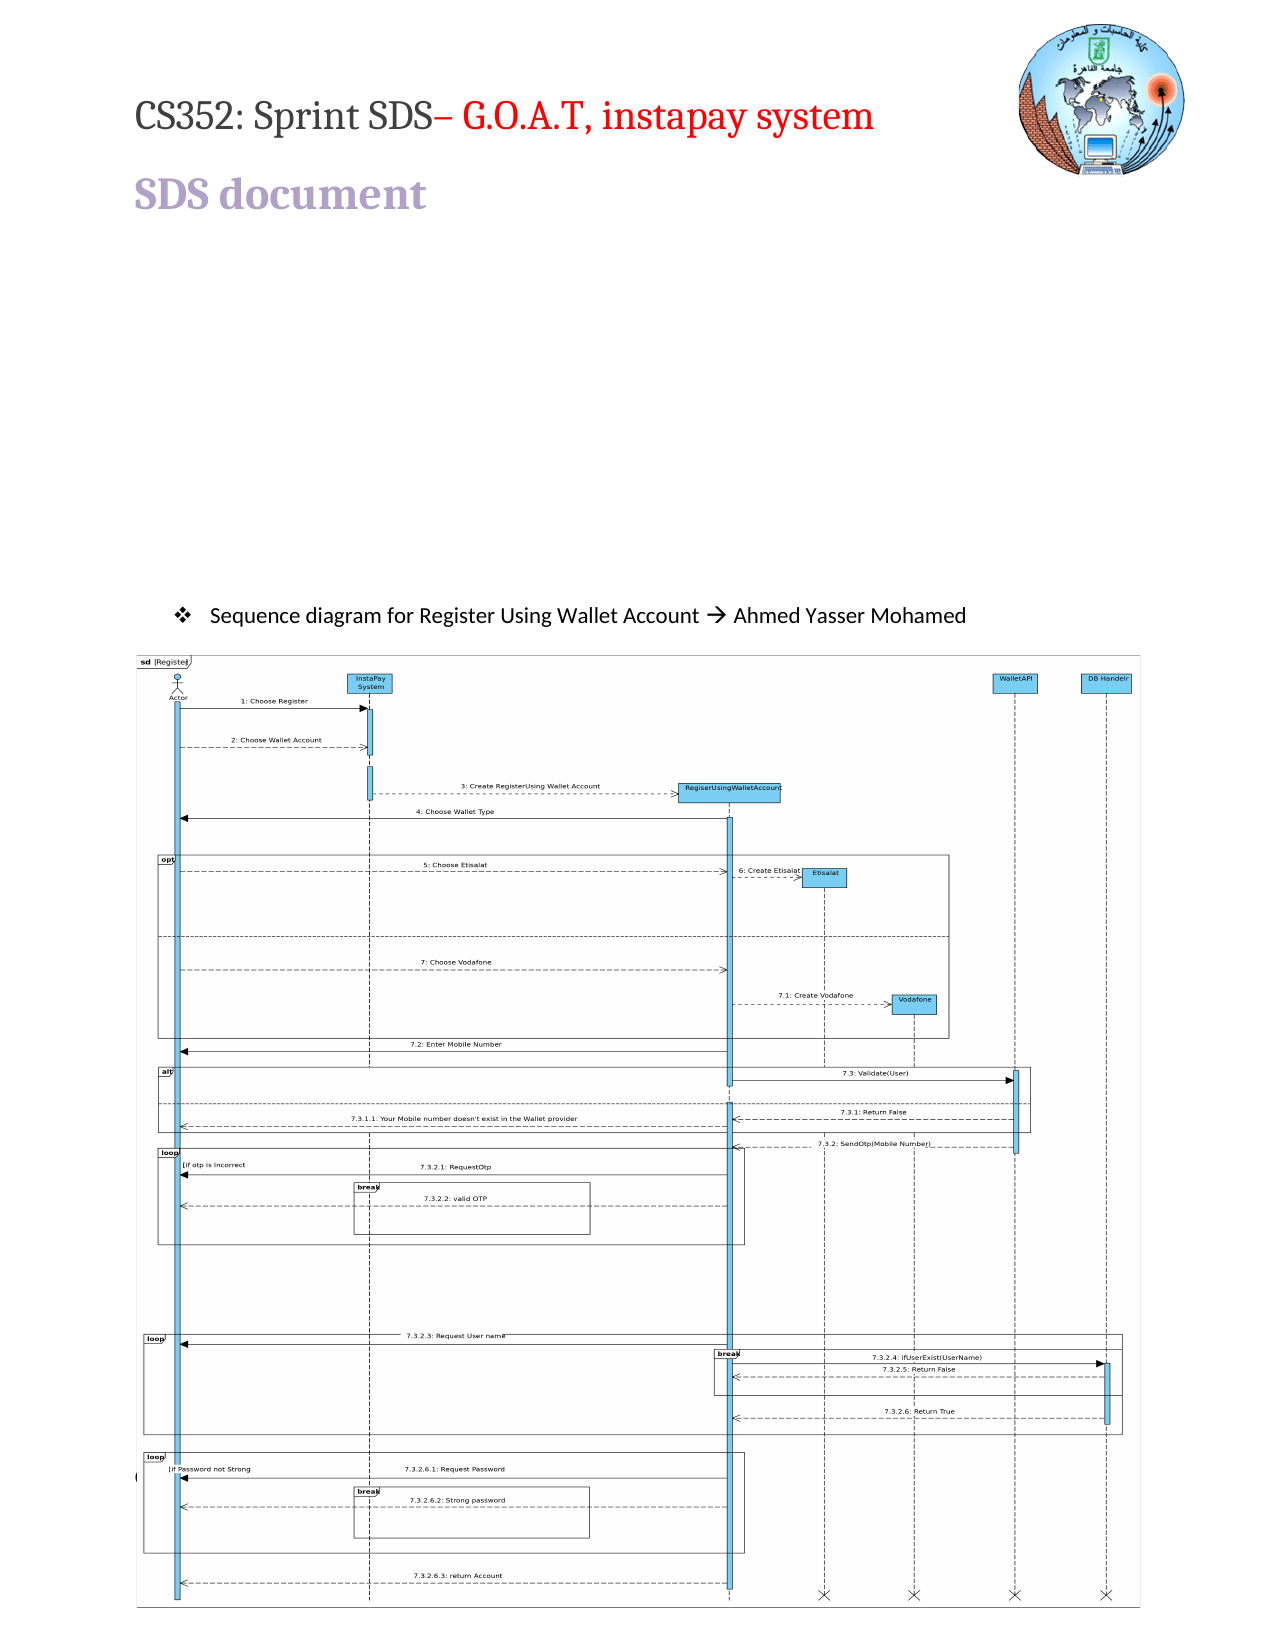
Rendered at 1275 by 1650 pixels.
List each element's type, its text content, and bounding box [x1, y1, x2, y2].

picture [136, 655, 1141, 1608]
picture [1018, 24, 1186, 180]
list Sequence diagram for Register Using Wallet Account Ahmed Yasser Mohamed [172, 602, 1140, 629]
